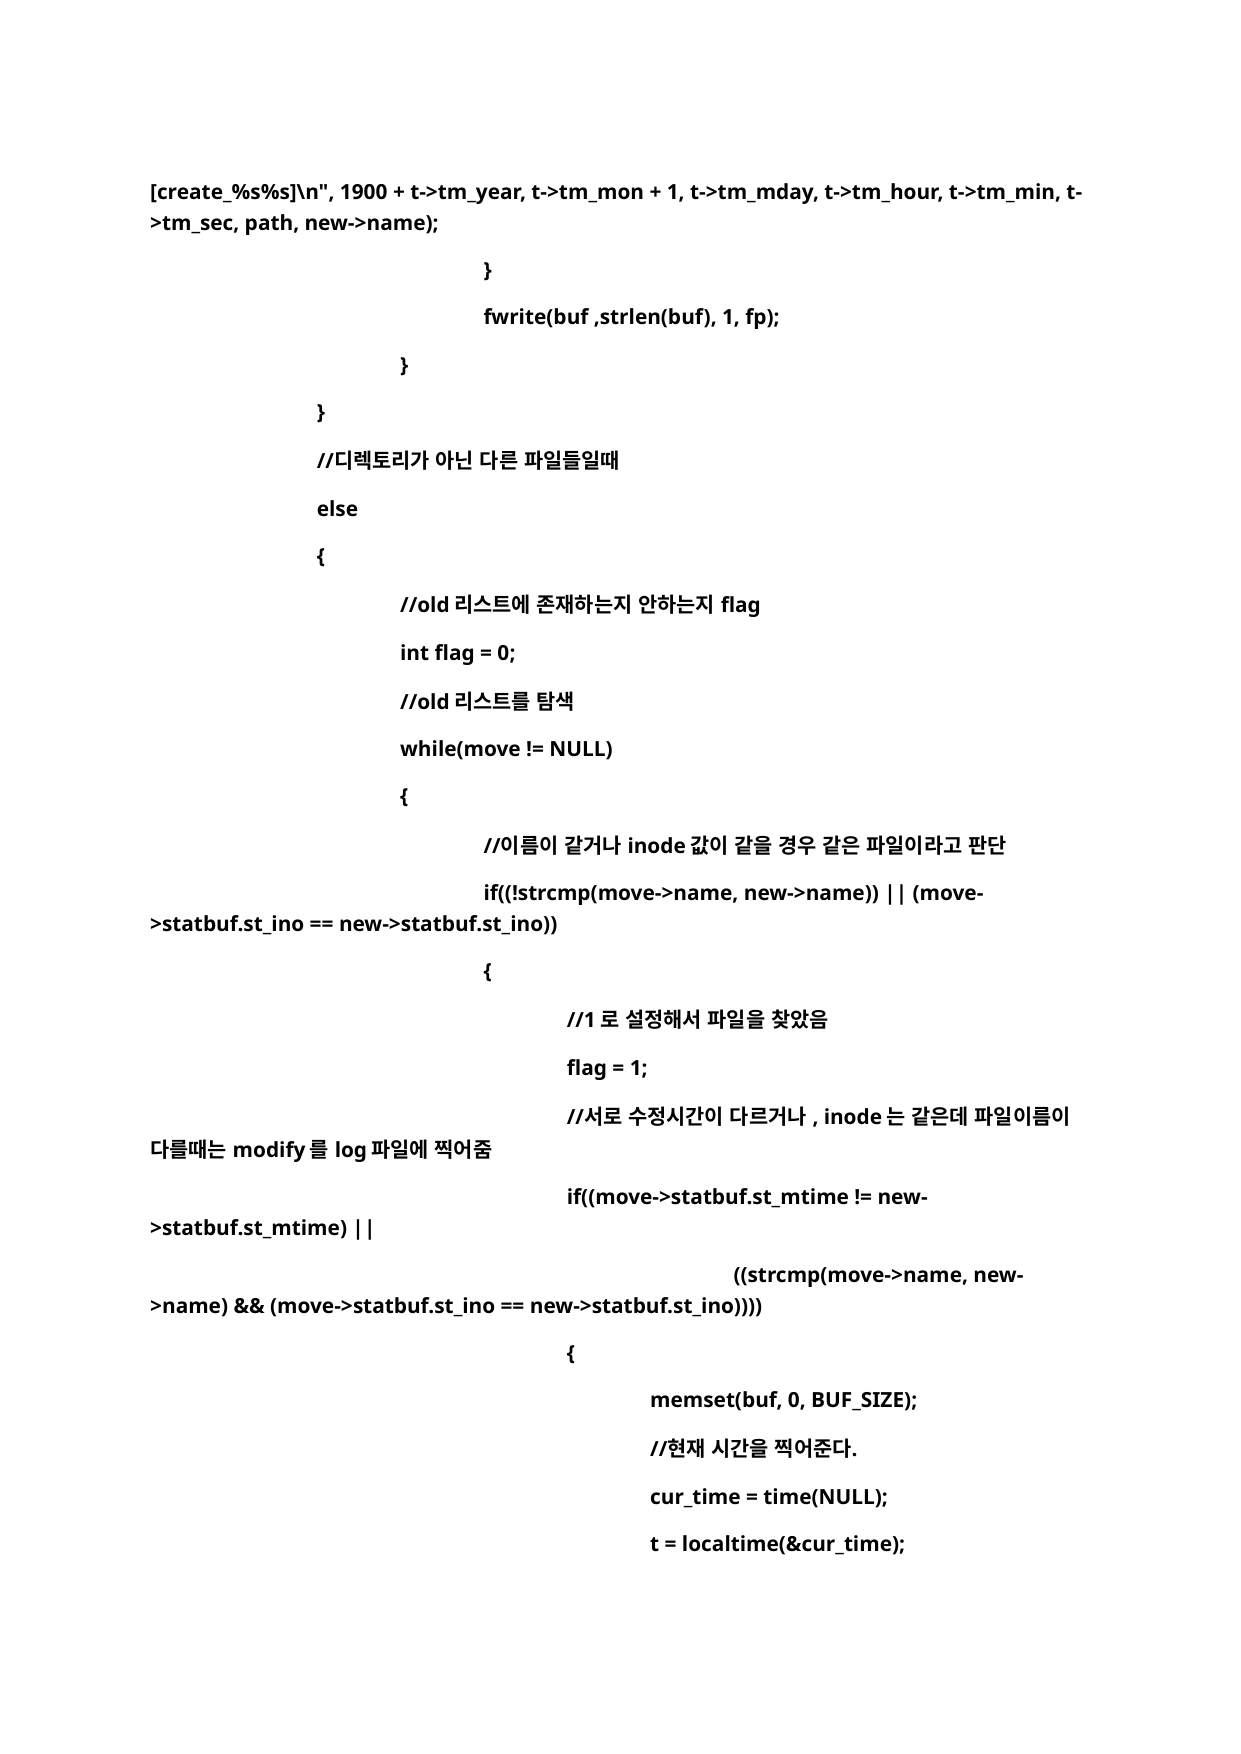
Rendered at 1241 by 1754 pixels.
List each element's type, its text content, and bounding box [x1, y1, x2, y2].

text memset(buf, 0, BUF_SIZE); [150, 1385, 1090, 1414]
text } [150, 397, 1090, 425]
text { [150, 956, 1090, 984]
text //old리스트를 탐색 [150, 685, 1090, 715]
text cur_time = time(NULL); [150, 1482, 1090, 1510]
text } [150, 255, 1090, 283]
text t = localtime(&cur_time); [150, 1529, 1090, 1558]
text //이름이 같거나 inode값이 같을 경우 같은 파일이라고 판단 [150, 829, 1090, 859]
text //서로 수정시간이 다르거나 , inode는 같은데 파일이름이 다를때는 modify를 log파일에 찍어줌 [150, 1100, 1090, 1163]
text //디렉토리가 아닌 다른 파일들일때 [150, 444, 1090, 474]
text { [150, 1338, 1090, 1366]
text //현재 시간을 찍어준다. [150, 1433, 1090, 1463]
text while(move != NULL) [150, 734, 1090, 763]
text int flag = 0; [150, 638, 1090, 666]
text if((!strcmp(move->name, new->name)) || (move->statbuf.st_ino == new->statbuf.st_ino)) [150, 878, 1090, 937]
text } [150, 350, 1090, 378]
text fwrite(buf ,strlen(buf), 1, fp); [150, 302, 1090, 331]
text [150, 177, 1090, 236]
text { [150, 782, 1090, 810]
text flag = 1; [150, 1053, 1090, 1081]
text { [150, 541, 1090, 569]
text //old리스트에 존재하는지 안하는지 flag [150, 588, 1090, 618]
text ((strcmp(move->name, new->name) && (move->statbuf.st_ino == new->statbuf.st_ino)))) [150, 1260, 1090, 1319]
text if((move->statbuf.st_mtime != new->statbuf.st_mtime) || [150, 1182, 1090, 1241]
text else [150, 494, 1090, 522]
text //1로 설정해서 파일을 찾았음 [150, 1003, 1090, 1034]
